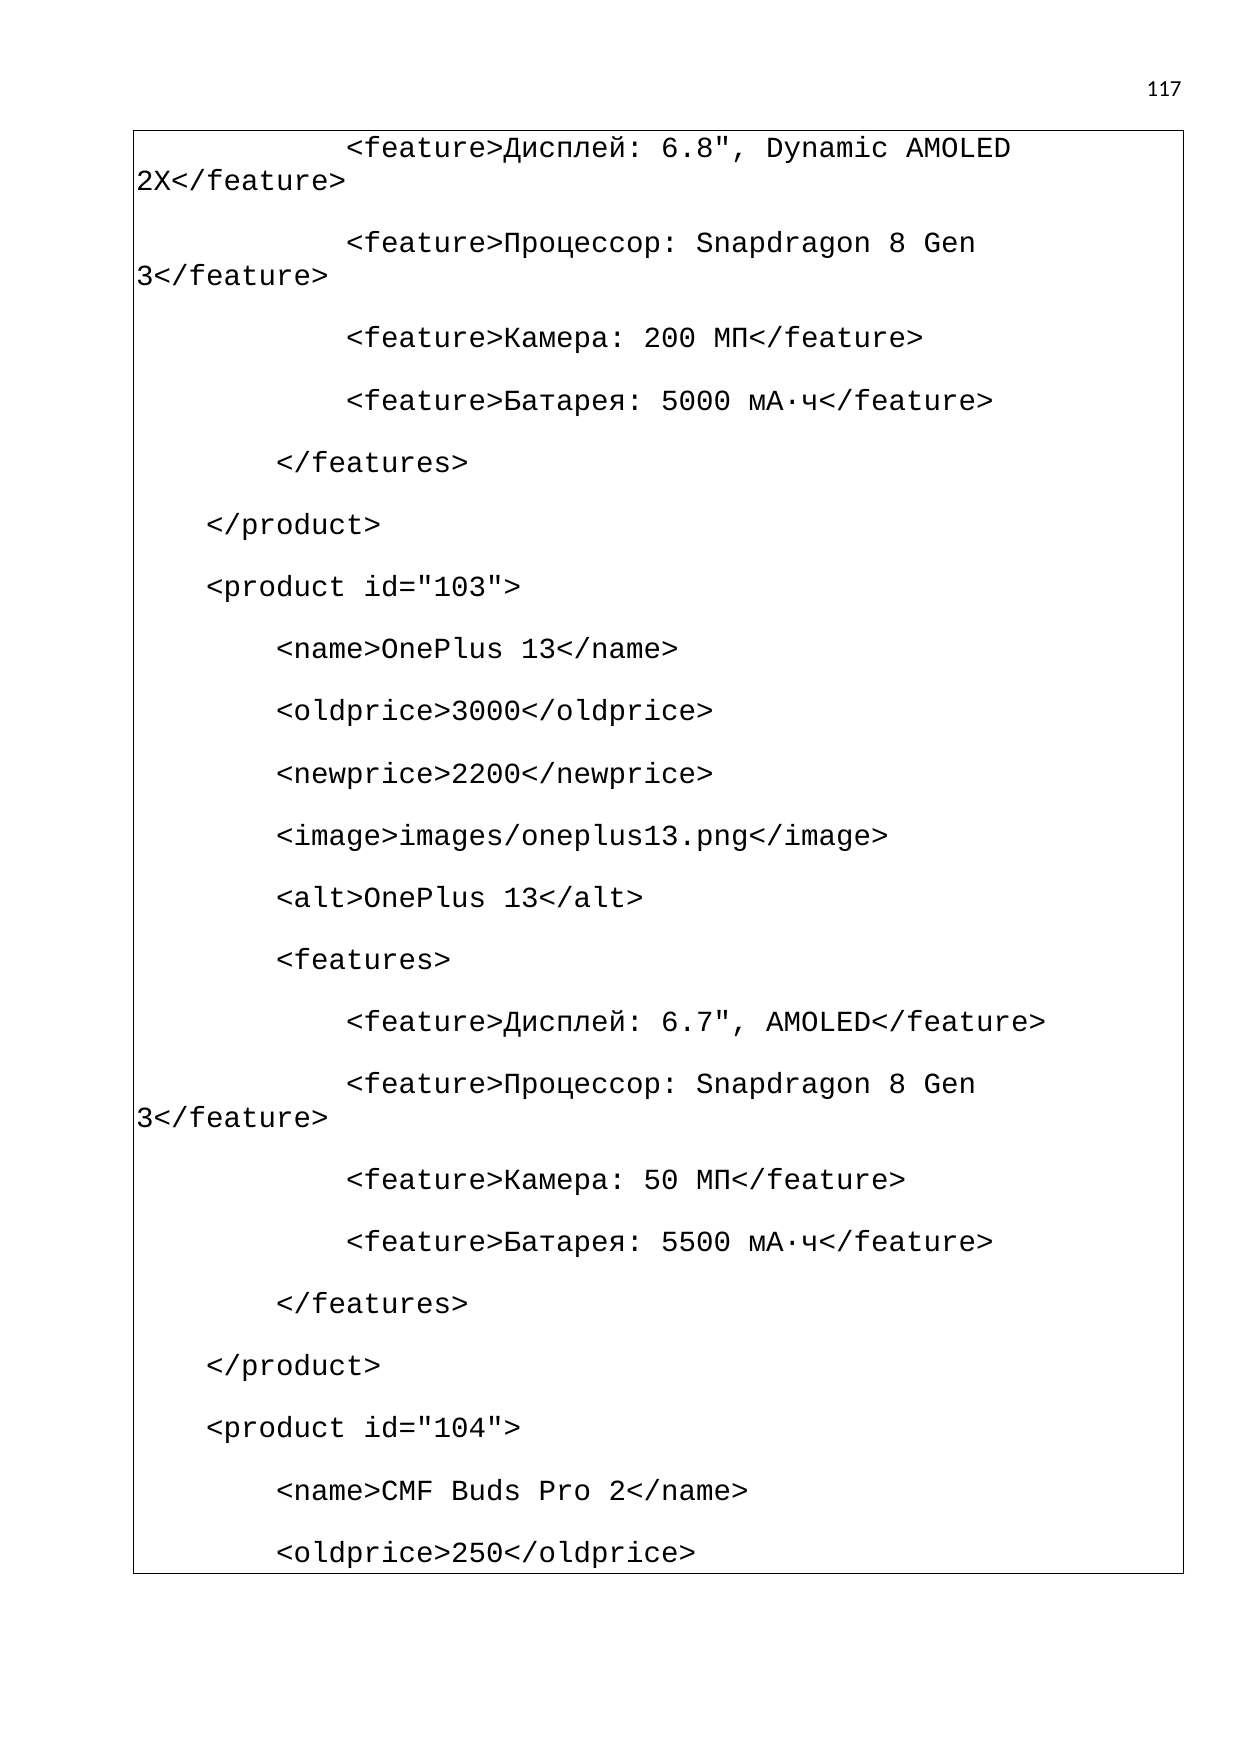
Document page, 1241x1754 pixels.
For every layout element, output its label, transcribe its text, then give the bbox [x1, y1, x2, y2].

text <feature>Камера: 200 МП</feature> [134, 320, 1183, 356]
text <feature>Процессор: Snapdragon 8 Gen 3</feature> [134, 225, 1183, 294]
text </features> [134, 445, 1183, 481]
text <features> [134, 942, 1183, 978]
text <feature>Батарея: 5000 мА·ч</feature> [134, 382, 1183, 419]
text <product id="103"> [134, 569, 1183, 605]
text </product> [134, 507, 1183, 543]
text <feature>Камера: 50 МП</feature> [134, 1162, 1183, 1198]
text <feature>Процессор: Snapdragon 8 Gen 3</feature> [134, 1067, 1183, 1136]
text <newprice>2200</newprice> [134, 756, 1183, 792]
text <oldprice>3000</oldprice> [134, 693, 1183, 729]
text <name>CMF Buds Pro 2</name> [134, 1473, 1183, 1509]
text <image>images/oneplus13.png</image> [134, 818, 1183, 854]
text </product> [134, 1348, 1183, 1384]
text <name>OnePlus 13</name> [134, 631, 1183, 667]
text <product id="104"> [134, 1411, 1183, 1447]
text <feature>Батарея: 5500 мА·ч</feature> [134, 1224, 1183, 1260]
text <oldprice>250</oldprice> [134, 1535, 1183, 1573]
text <feature>Дисплей: 6.8", Dynamic AMOLED 2X</feature> [134, 131, 1183, 199]
text <alt>OnePlus 13</alt> [134, 880, 1183, 916]
text </features> [134, 1286, 1183, 1322]
text <feature>Дисплей: 6.7", AMOLED</feature> [134, 1004, 1183, 1041]
